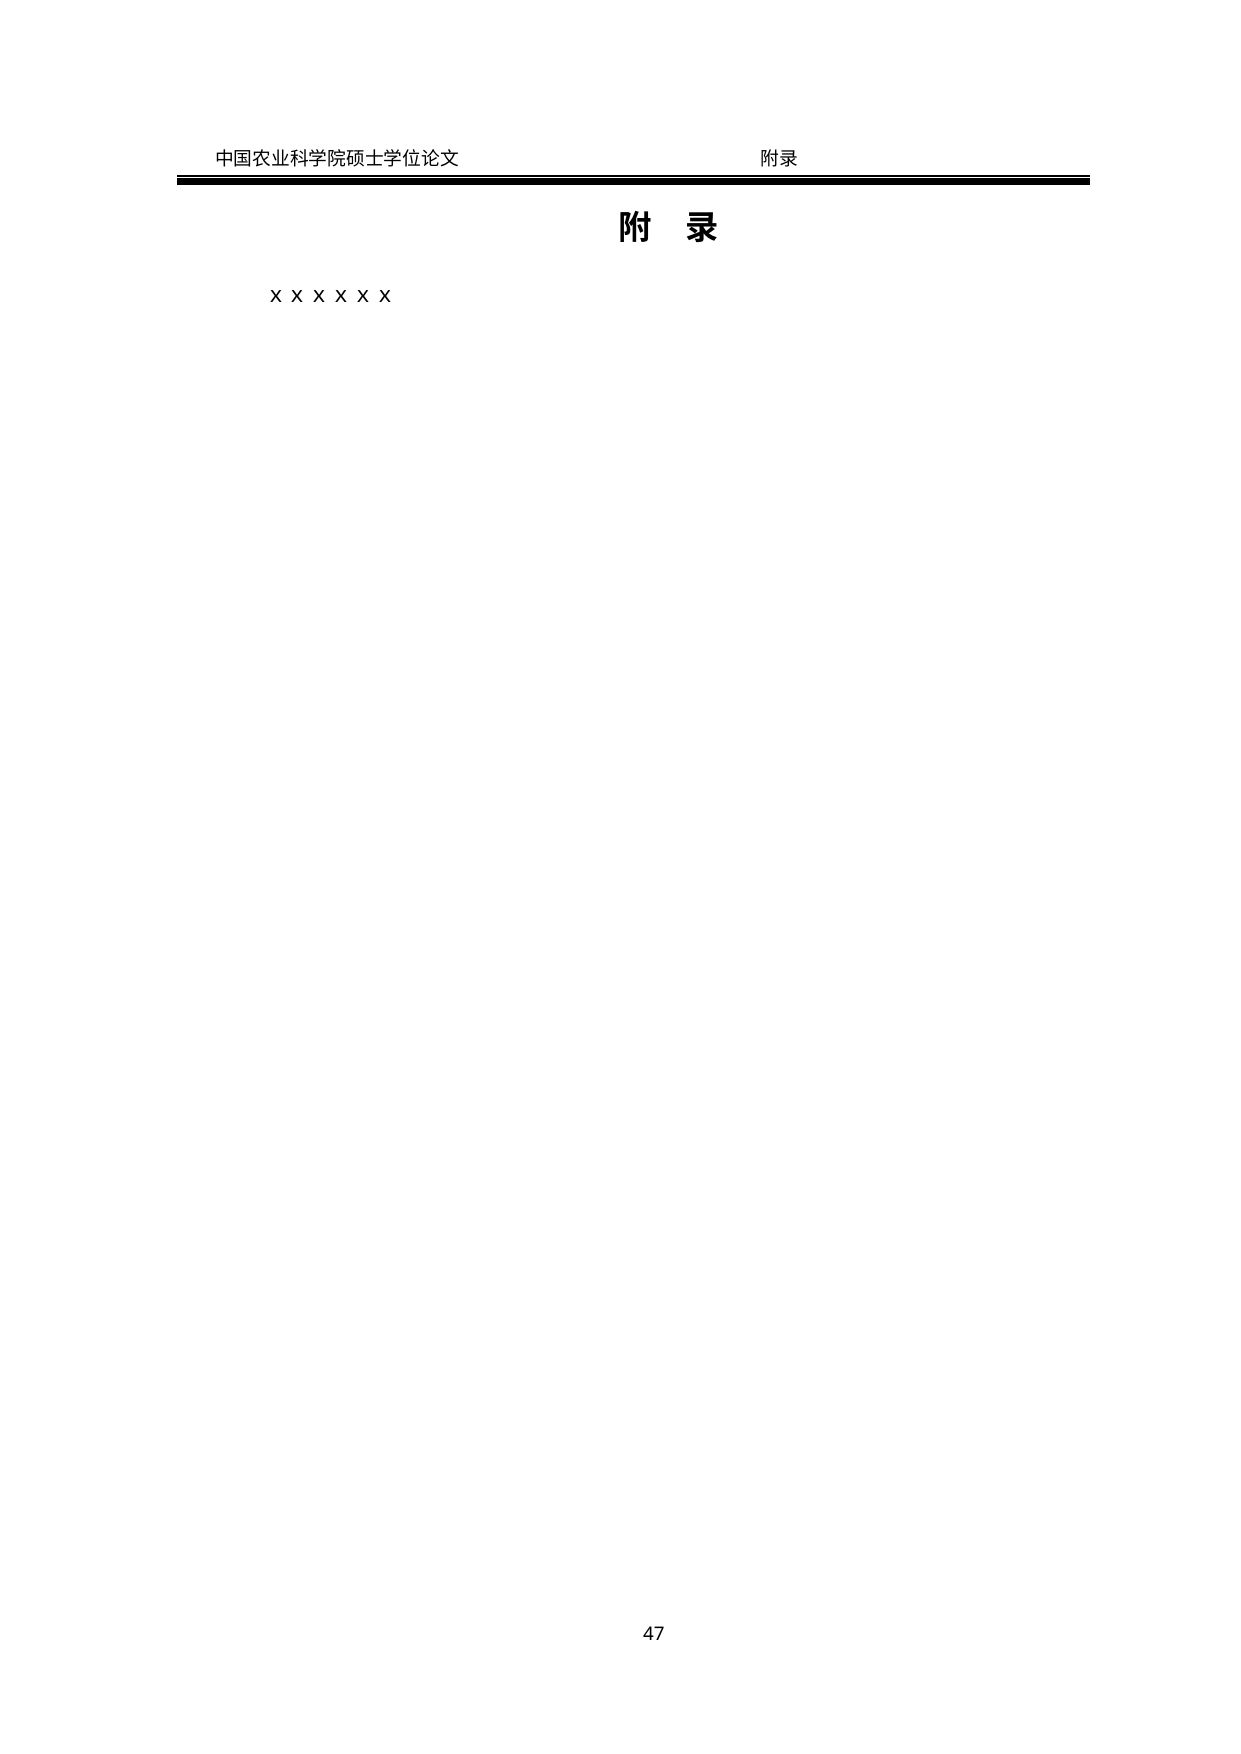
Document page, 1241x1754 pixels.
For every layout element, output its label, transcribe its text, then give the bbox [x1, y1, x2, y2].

text ｘｘｘｘｘｘ [177, 272, 1092, 310]
subtitle 附 录 [177, 210, 1092, 247]
